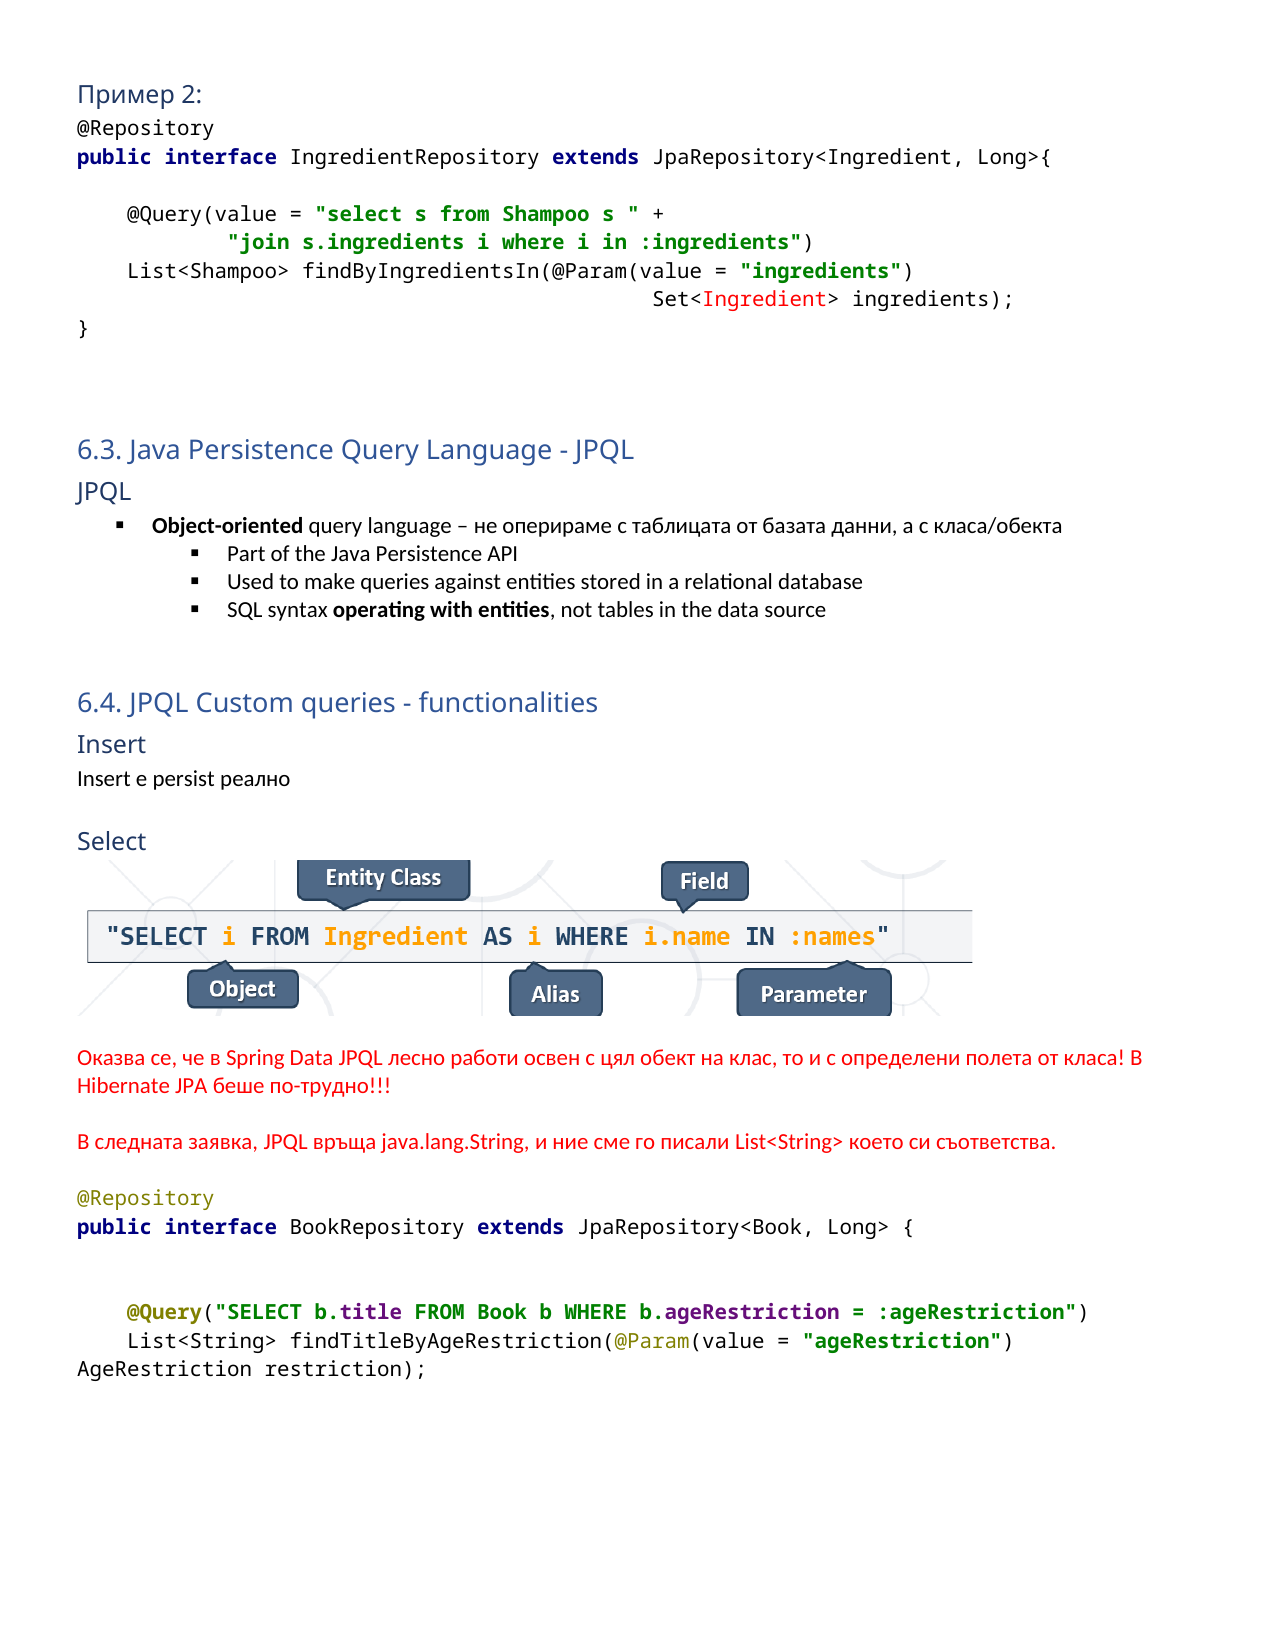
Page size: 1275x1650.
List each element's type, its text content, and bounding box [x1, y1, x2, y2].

subtitle Insert [77, 727, 1198, 761]
list Used to make queries against entities stored in a relational database [189, 567, 1198, 595]
text В следната заявка, JPQL връща java.lang.String, и ние сме го писали List<String> което си съответства. [77, 1127, 1198, 1156]
subtitle JPQL [77, 474, 1198, 508]
subtitle Select [77, 824, 1198, 858]
list Object-oriented query language – не оперираме с таблицата от базата данни, а с класа/обекта [114, 511, 1198, 539]
list Part of the Java Persistence API [189, 539, 1198, 567]
picture [76, 860, 973, 1016]
subtitle 6.3. Java Persistence Query Language - JPQL [77, 430, 1198, 467]
text @Repository public interface BookRepository extends JpaRepository<Book, Long> { @Query("SELECT b.title FROM Book b WHERE b.ageRestriction = :ageRestriction") List<String> findTitleByAgeRestriction(@Param(value = "ageRestriction") AgeRestriction restriction); [77, 1183, 1198, 1383]
text @Repository public interface IngredientRepository extends JpaRepository<Ingredient, Long>{ @Query(value = "select s from Shampoo s " + "join s.ingredients i where i in :ingredients") List<Shampoo> findByIngredientsIn(@Param(value = "ingredients") Set<Ingredient> ingredients); } [77, 113, 1198, 341]
list SQL syntax operating with entities, not tables in the data source [189, 595, 1198, 623]
text Insert e persist реално [77, 764, 1198, 792]
subtitle 6.4. JPQL Custom queries - functionalities [77, 683, 1198, 720]
text Оказва се, че в Spring Data JPQL лесно работи освен с цял обект на клас, то и с определени полета от класа! В Hibernate JPA беше по-трудно!!! [77, 1043, 1198, 1099]
subtitle Пример 2: [77, 77, 1198, 111]
